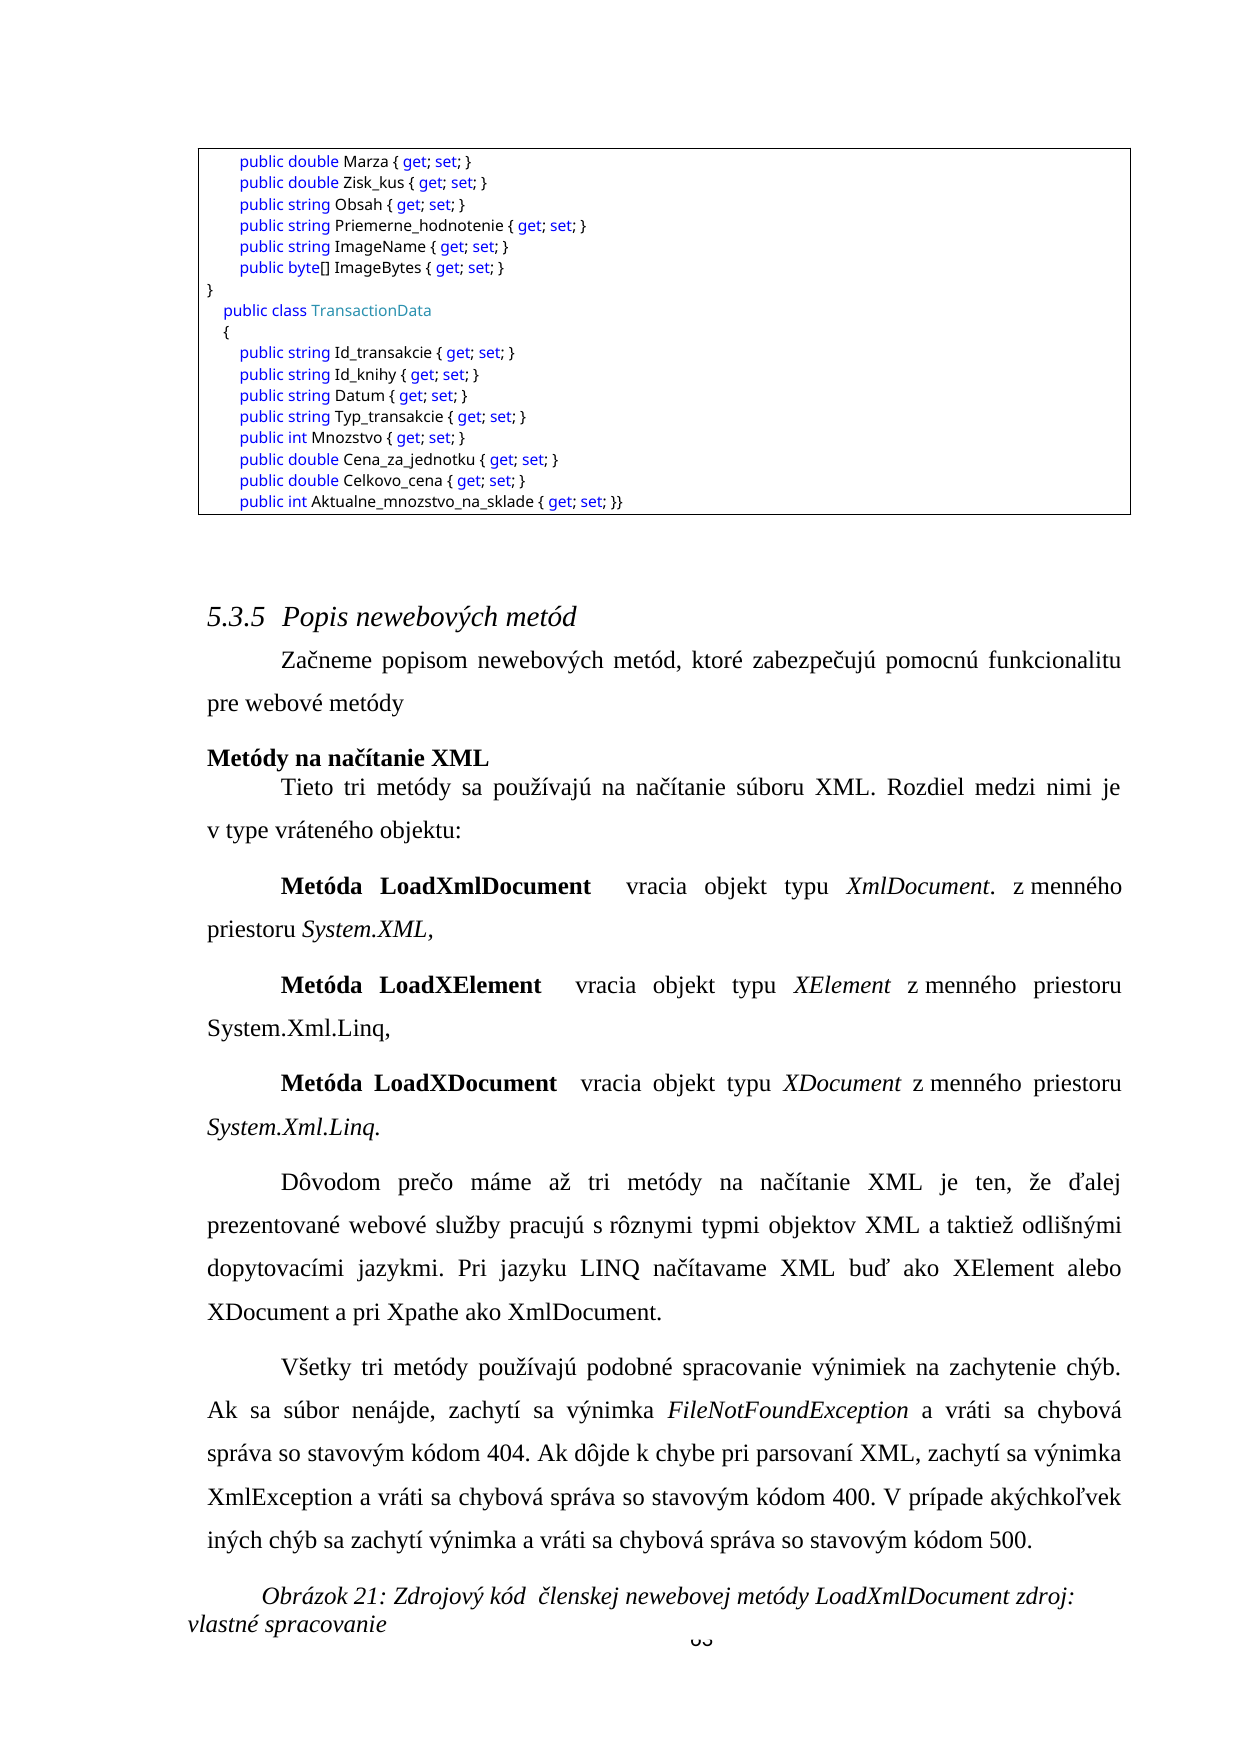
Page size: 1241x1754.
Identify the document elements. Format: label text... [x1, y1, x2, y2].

text public double Cena_za_jednotku { get; set; } [207, 448, 1122, 469]
text public string ImageName { get; set; } [207, 236, 1122, 257]
text public string Datum { get; set; } [207, 384, 1122, 406]
text Metódy na načítanie XML [207, 743, 1122, 772]
text Všetky tri metódy používajú podobné spracovanie výnimiek na zachytenie chýb. Ak sa súbor nenájde, zachytí sa výnimka FileNotFoundException a vráti sa chybová správa so stavovým kódom 404. Ak dôjde k chybe pri parsovaní XML, zachytí sa výnimka XmlException a vráti sa chybová správa so stavovým kódom 400. V prípade akýchkoľvek iných chýb sa zachytí výnimka a vráti sa chybová správa so stavovým kódom 500. [207, 1352, 1122, 1553]
text public double Zisk_kus { get; set; } [207, 172, 1122, 193]
text public int Aktualne_mnozstvo_na_sklade { get; set; }} [199, 488, 1130, 514]
text public string Priemerne_hodnotenie { get; set; } [207, 214, 1122, 236]
text Začneme popisom newebových metód, ktoré zabezpečujú pomocnú funkcionalitu pre webové metódy [207, 645, 1122, 717]
text public class TransactionData [207, 299, 1122, 321]
text public int Mnozstvo { get; set; } [207, 427, 1122, 448]
text public double Celkovo_cena { get; set; } [207, 469, 1122, 488]
text Metóda LoadXElement vracia objekt typu XElement z menného priestoru System.Xml.Linq, [207, 970, 1122, 1042]
text public string Id_transakcie { get; set; } [207, 342, 1122, 363]
text public double Marza { get; set; } [199, 149, 1130, 172]
text public string Obsah { get; set; } [207, 193, 1122, 214]
text } [207, 278, 1122, 299]
text Metóda LoadXDocument vracia objekt typu XDocument z menného priestoru System.Xml.Linq. [207, 1068, 1122, 1140]
text public byte[] ImageBytes { get; set; } [207, 257, 1122, 278]
text public string Id_knihy { get; set; } [207, 363, 1122, 384]
text Tieto tri metódy sa používajú na načítanie súboru XML. Rozdiel medzi nimi je v type vráteného objektu: [207, 772, 1122, 844]
text public string Typ_transakcie { get; set; } [207, 406, 1122, 427]
text Dôvodom prečo máme až tri metódy na načítanie XML je ten, že ďalej prezentované webové služby pracujú s rôznymi typmi objektov XML a taktiež odlišnými dopytovacími jazykmi. Pri jazyku LINQ načítavame XML buď ako XElement alebo XDocument a pri Xpathe ako XmlDocument. [207, 1167, 1122, 1325]
text { [207, 321, 1122, 342]
text Metóda LoadXmlDocument vracia objekt typu XmlDocument. z menného priestoru System.XML, [207, 871, 1122, 943]
subtitle Popis newebových metód [207, 599, 1122, 632]
